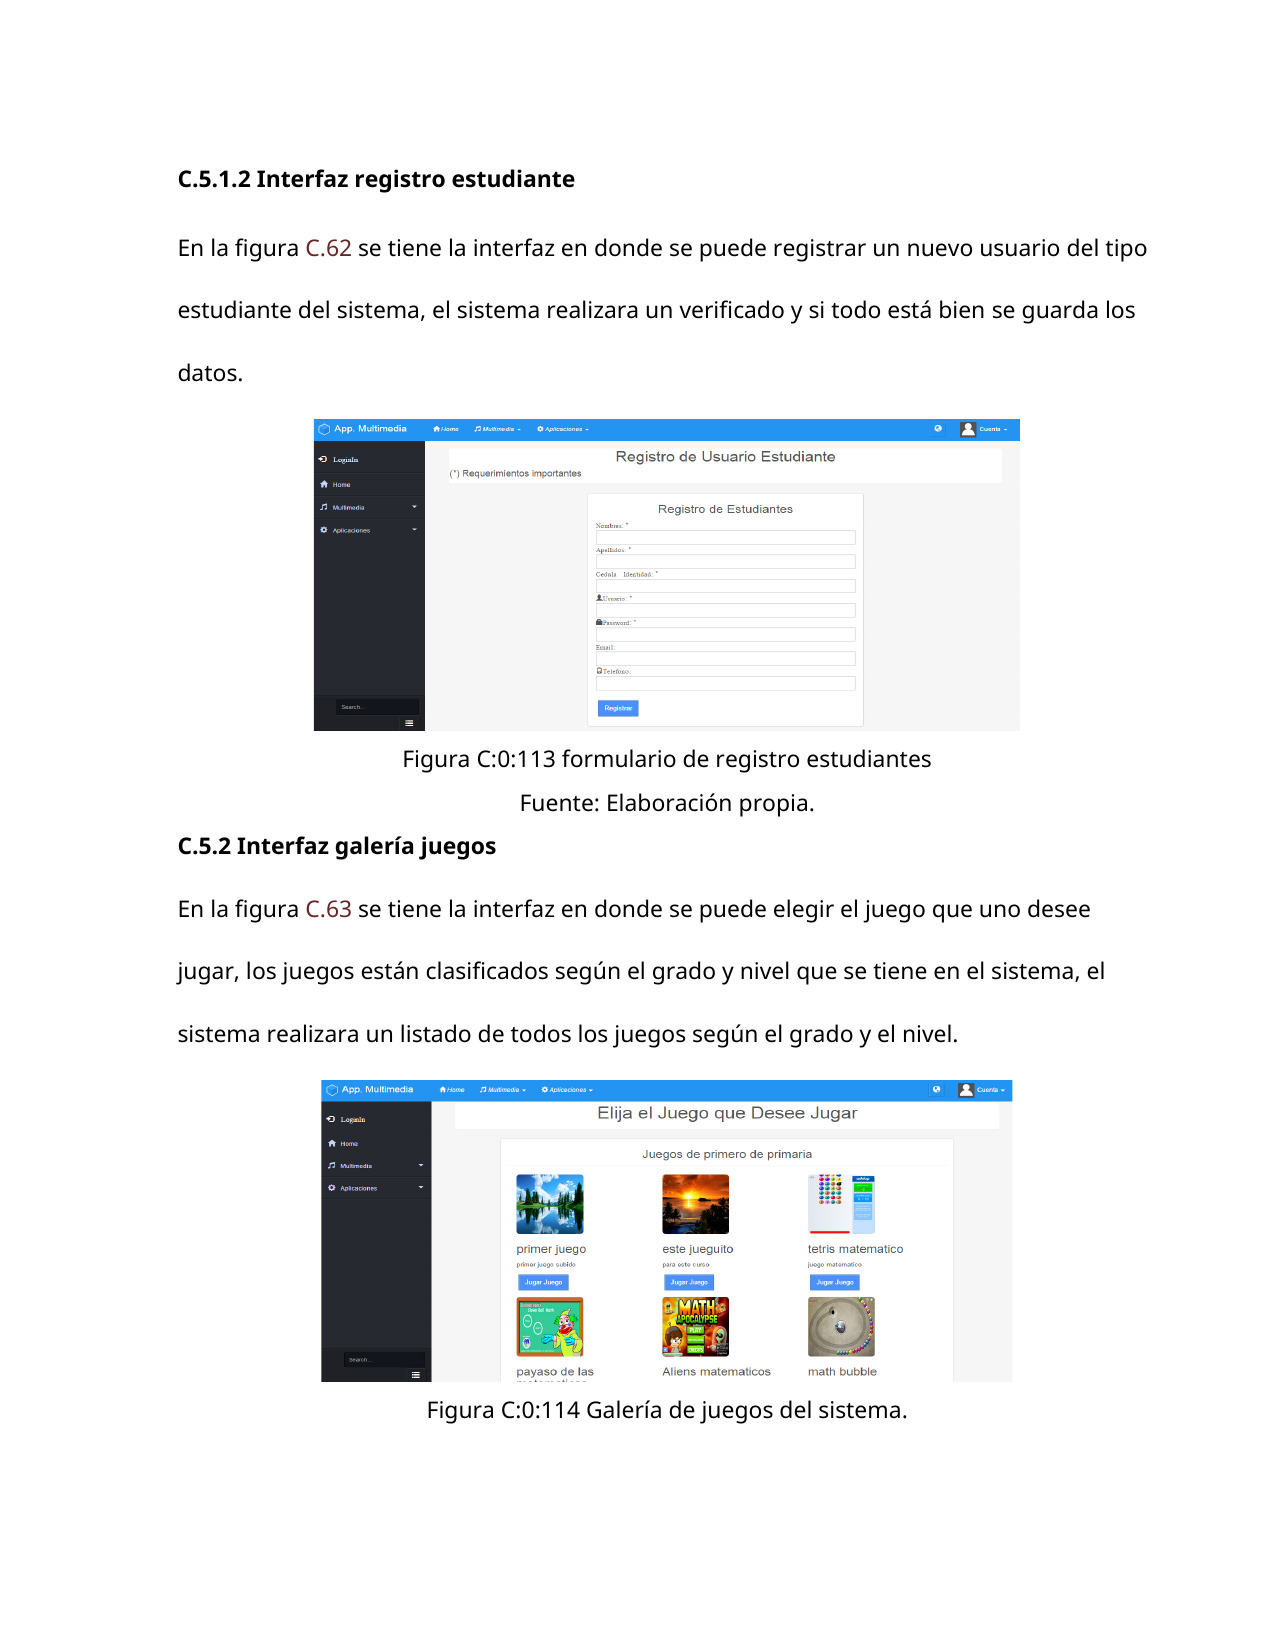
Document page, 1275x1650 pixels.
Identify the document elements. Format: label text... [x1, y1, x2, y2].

text Fuente: Elaboración propia. [177, 787, 1157, 818]
text En la figura C.63 se tiene la interfaz en donde se puede elegir el juego que uno desee jugar, los juegos están clasificados según el grado y nivel que se tiene en el sistema, el sistema realizara un listado de todos los juegos según el grado y el nivel. [177, 893, 1157, 1049]
subtitle C.5.2 Interfaz galería juegos [177, 830, 1157, 862]
text En la figura C.62 se tiene la interfaz en donde se puede registrar un nuevo usuario del tipo estudiante del sistema, el sistema realizara un verificado y si todo está bien se guarda los datos. [177, 232, 1157, 388]
subtitle C.5.1.2 Interfaz registro estudiante [177, 163, 1157, 194]
